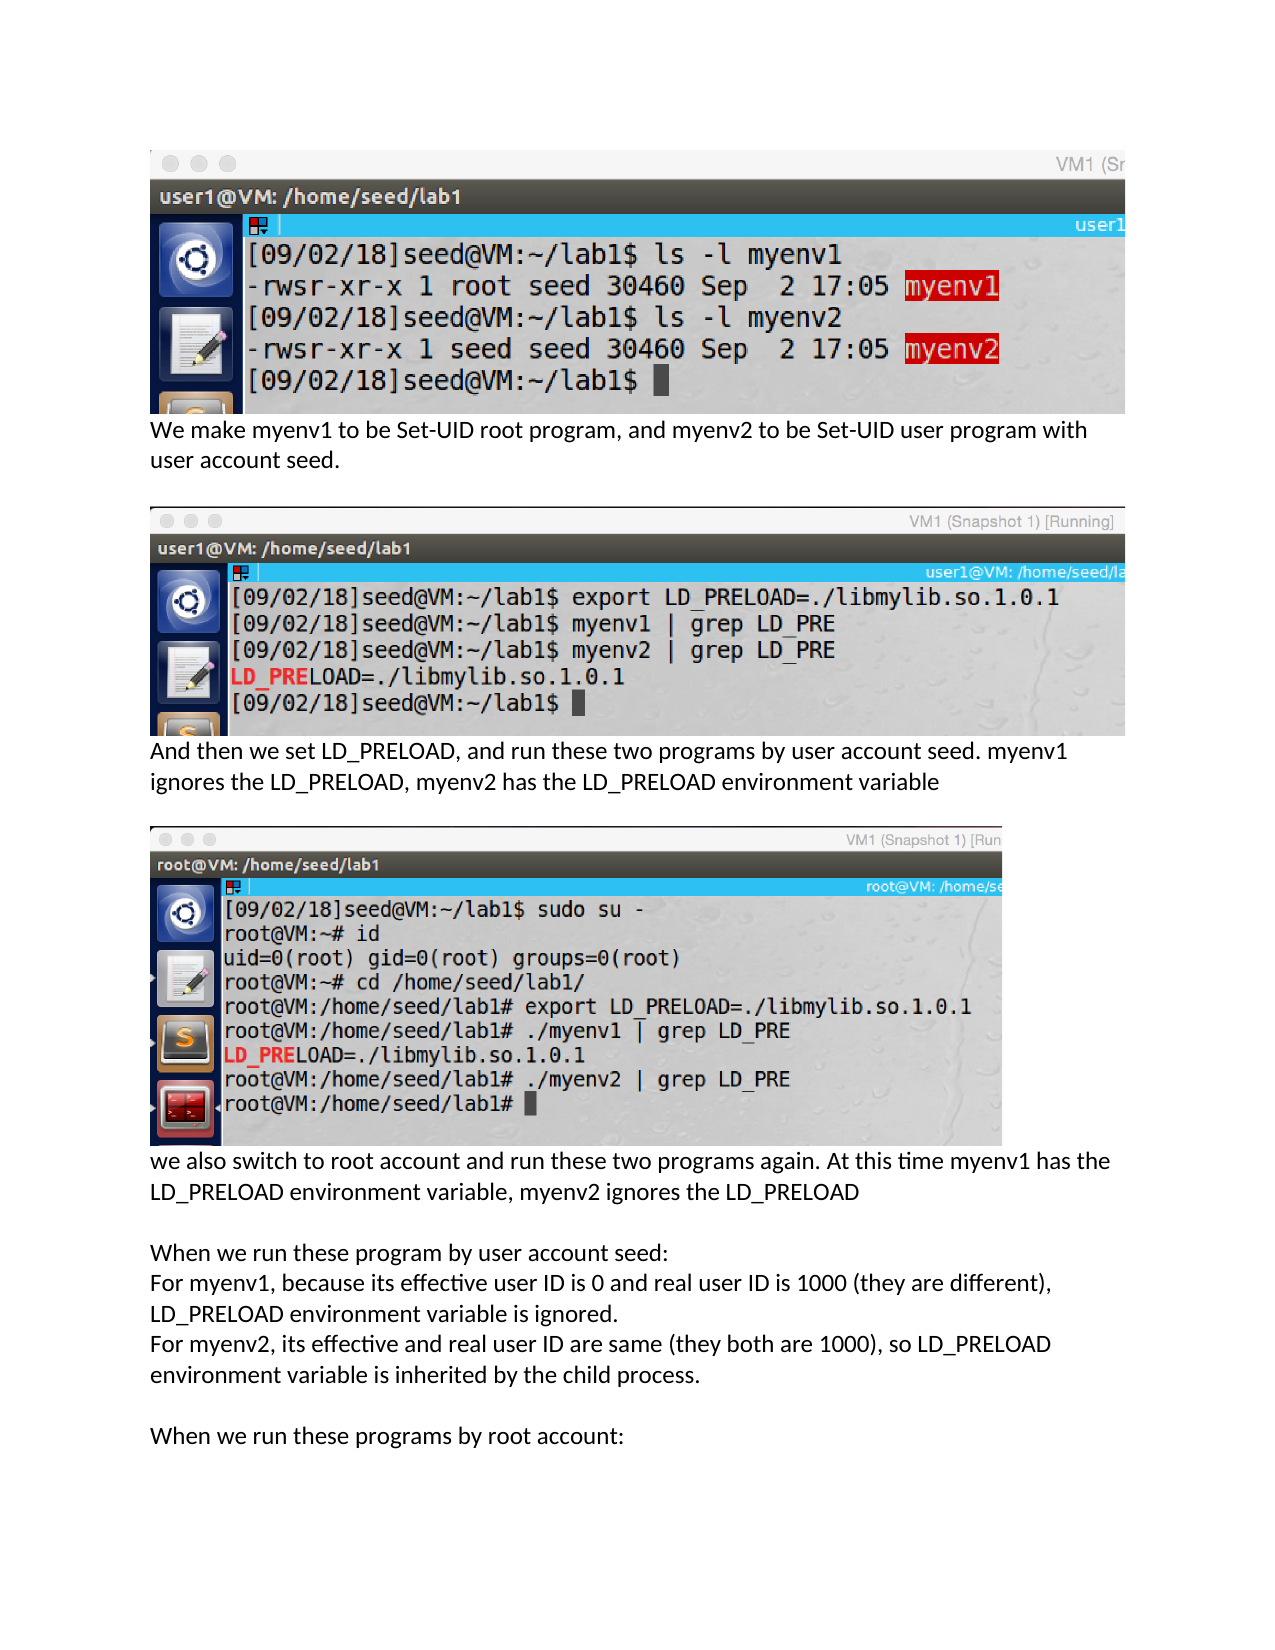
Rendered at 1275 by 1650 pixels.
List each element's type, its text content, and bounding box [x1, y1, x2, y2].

text For myenv1, because its effective user ID is 0 and real user ID is 1000 (they are different), LD_PRELOAD environment variable is ignored. [150, 1267, 1125, 1328]
picture [150, 826, 1003, 1146]
text We make myenv1 to be Set-UID root program, and myenv2 to be Set-UID user program with user account seed. [150, 414, 1125, 475]
text we also switch to root account and run these two programs again. At this time myenv1 has the LD_PRELOAD environment variable, myenv2 ignores the LD_PRELOAD [150, 1145, 1125, 1206]
picture [150, 505, 1125, 736]
picture [150, 150, 1125, 414]
text And then we set LD_PRELOAD, and run these two programs by user account seed. myenv1 ignores the LD_PRELOAD, myenv2 has the LD_PRELOAD environment variable [150, 736, 1125, 796]
text When we run these program by user account seed: [150, 1237, 1125, 1267]
text When we run these programs by root account: [150, 1420, 1125, 1450]
text For myenv2, its effective and real user ID are same (they both are 1000), so LD_PRELOAD environment variable is inherited by the child process. [150, 1328, 1125, 1389]
